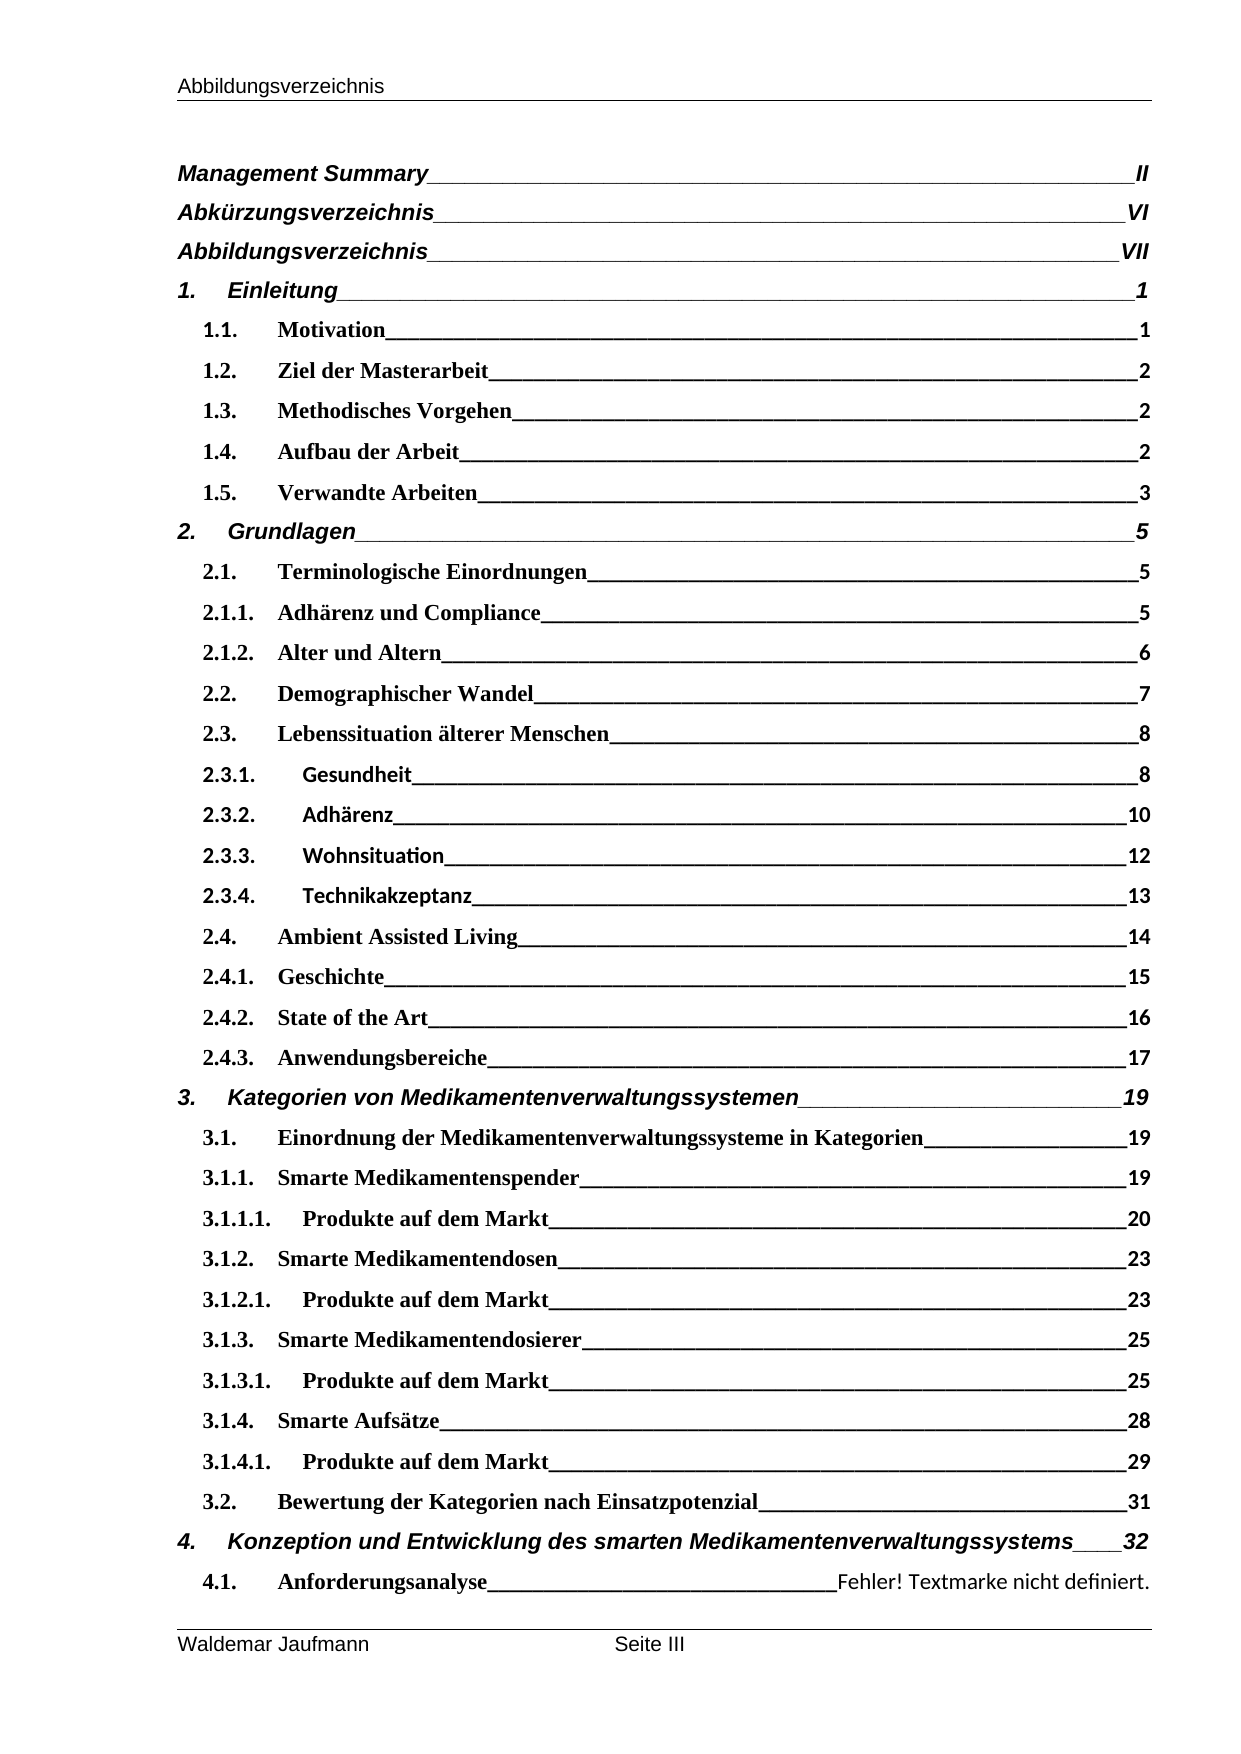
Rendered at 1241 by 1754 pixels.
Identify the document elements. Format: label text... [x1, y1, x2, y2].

text 3.1.1. Smarte Medikamentenspender 19 [202, 1163, 1152, 1191]
text 1.5. Verwandte Arbeiten 3 [202, 478, 1152, 506]
text 3.1.3. Smarte Medikamentendosierer 25 [202, 1325, 1152, 1353]
text 1.3. Methodisches Vorgehen 2 [202, 397, 1152, 425]
text 2.3.2. Adhärenz 10 [202, 800, 1152, 828]
text Abbildungsverzeichnis VII [177, 238, 1152, 264]
text 2.4.3. Anwendungsbereiche 17 [202, 1043, 1152, 1071]
text 2.3.3. Wohnsituation 12 [202, 841, 1152, 869]
text 2.1.1. Adhärenz und Compliance 5 [202, 598, 1152, 626]
text 3.1.1.1. Produkte auf dem Markt 20 [202, 1204, 1152, 1232]
text 2.3. Lebenssituation älterer Menschen 8 [202, 719, 1152, 747]
text 3.1.4.1. Produkte auf dem Markt 29 [202, 1447, 1152, 1475]
text 3.1. Einordnung der Medikamentenverwaltungssysteme in Kategorien 19 [202, 1123, 1152, 1151]
text 2.3.1. Gesundheit 8 [202, 760, 1152, 788]
text 2.1. Terminologische Einordnungen 5 [202, 557, 1152, 585]
text 3.1.3.1. Produkte auf dem Markt 25 [202, 1366, 1152, 1394]
text 3.1.4. Smarte Aufsätze 28 [202, 1406, 1152, 1434]
text 3.1.2. Smarte Medikamentendosen 23 [202, 1244, 1152, 1272]
text 2. Grundlagen 5 [177, 518, 1152, 544]
text 2.4.1. Geschichte 15 [202, 962, 1152, 990]
text Management Summary II [177, 160, 1152, 187]
text 1.2. Ziel der Masterarbeit 2 [202, 356, 1152, 384]
text 3.1.2.1. Produkte auf dem Markt 23 [202, 1285, 1152, 1313]
text 1.1. Motivation 1 [202, 316, 1152, 344]
text 2.4. Ambient Assisted Living 14 [202, 922, 1152, 950]
text 1.4. Aufbau der Arbeit 2 [202, 437, 1152, 465]
text 4. Konzeption und Entwicklung des smarten Medikamentenverwaltungssystems 32 [177, 1528, 1152, 1554]
text 2.3.4. Technikakzeptanz 13 [202, 881, 1152, 909]
text Abkürzungsverzeichnis VI [177, 199, 1152, 225]
text 3. Kategorien von Medikamentenverwaltungssystemen 19 [177, 1084, 1152, 1110]
text 2.1.2. Alter und Altern 6 [202, 638, 1152, 666]
text 2.2. Demographischer Wandel 7 [202, 679, 1152, 707]
text 1. Einleitung 1 [177, 277, 1152, 303]
text 3.2. Bewertung der Kategorien nach Einsatzpotenzial 31 [202, 1487, 1152, 1515]
text 4.1. Anforderungsanalyse Fehler! Textmarke nicht definiert. [202, 1567, 1152, 1595]
text 2.4.2. State of the Art 16 [202, 1003, 1152, 1031]
